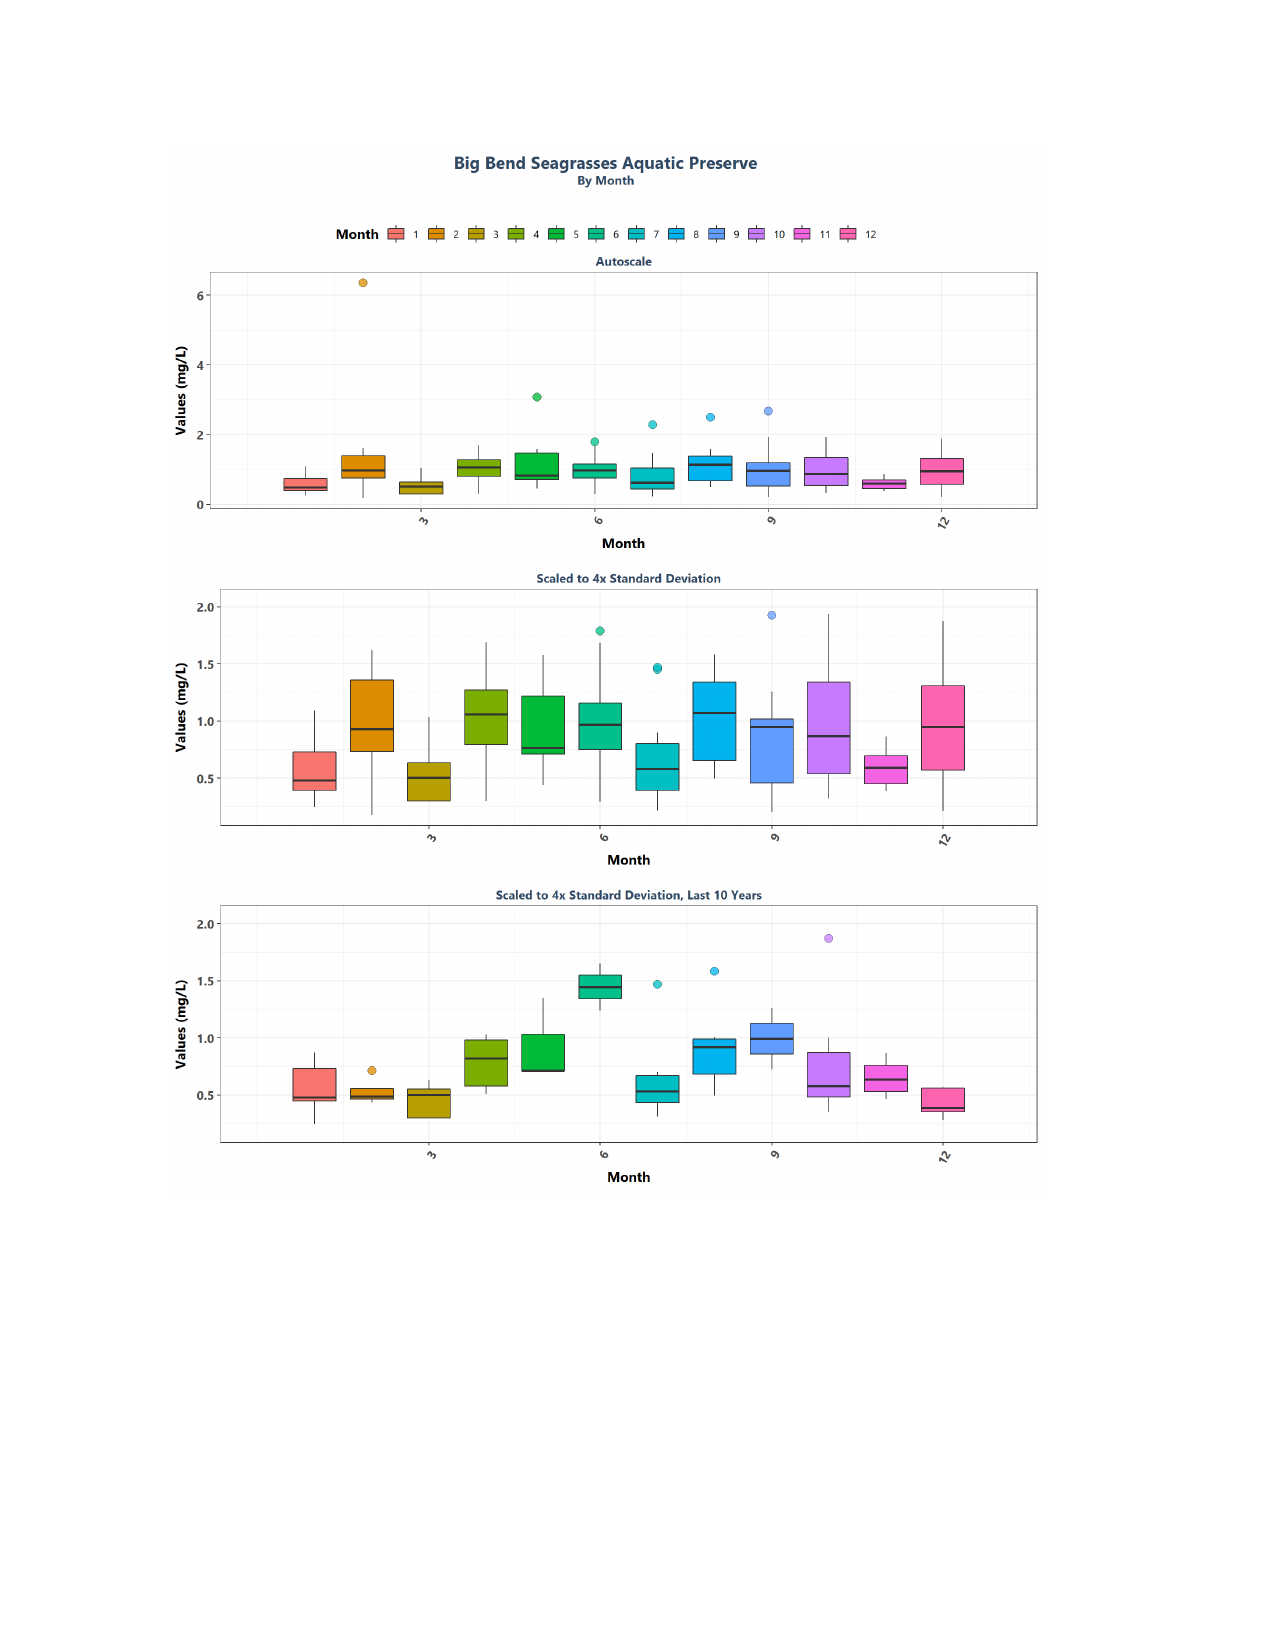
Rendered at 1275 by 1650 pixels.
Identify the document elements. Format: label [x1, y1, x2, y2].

picture [168, 150, 1044, 1200]
